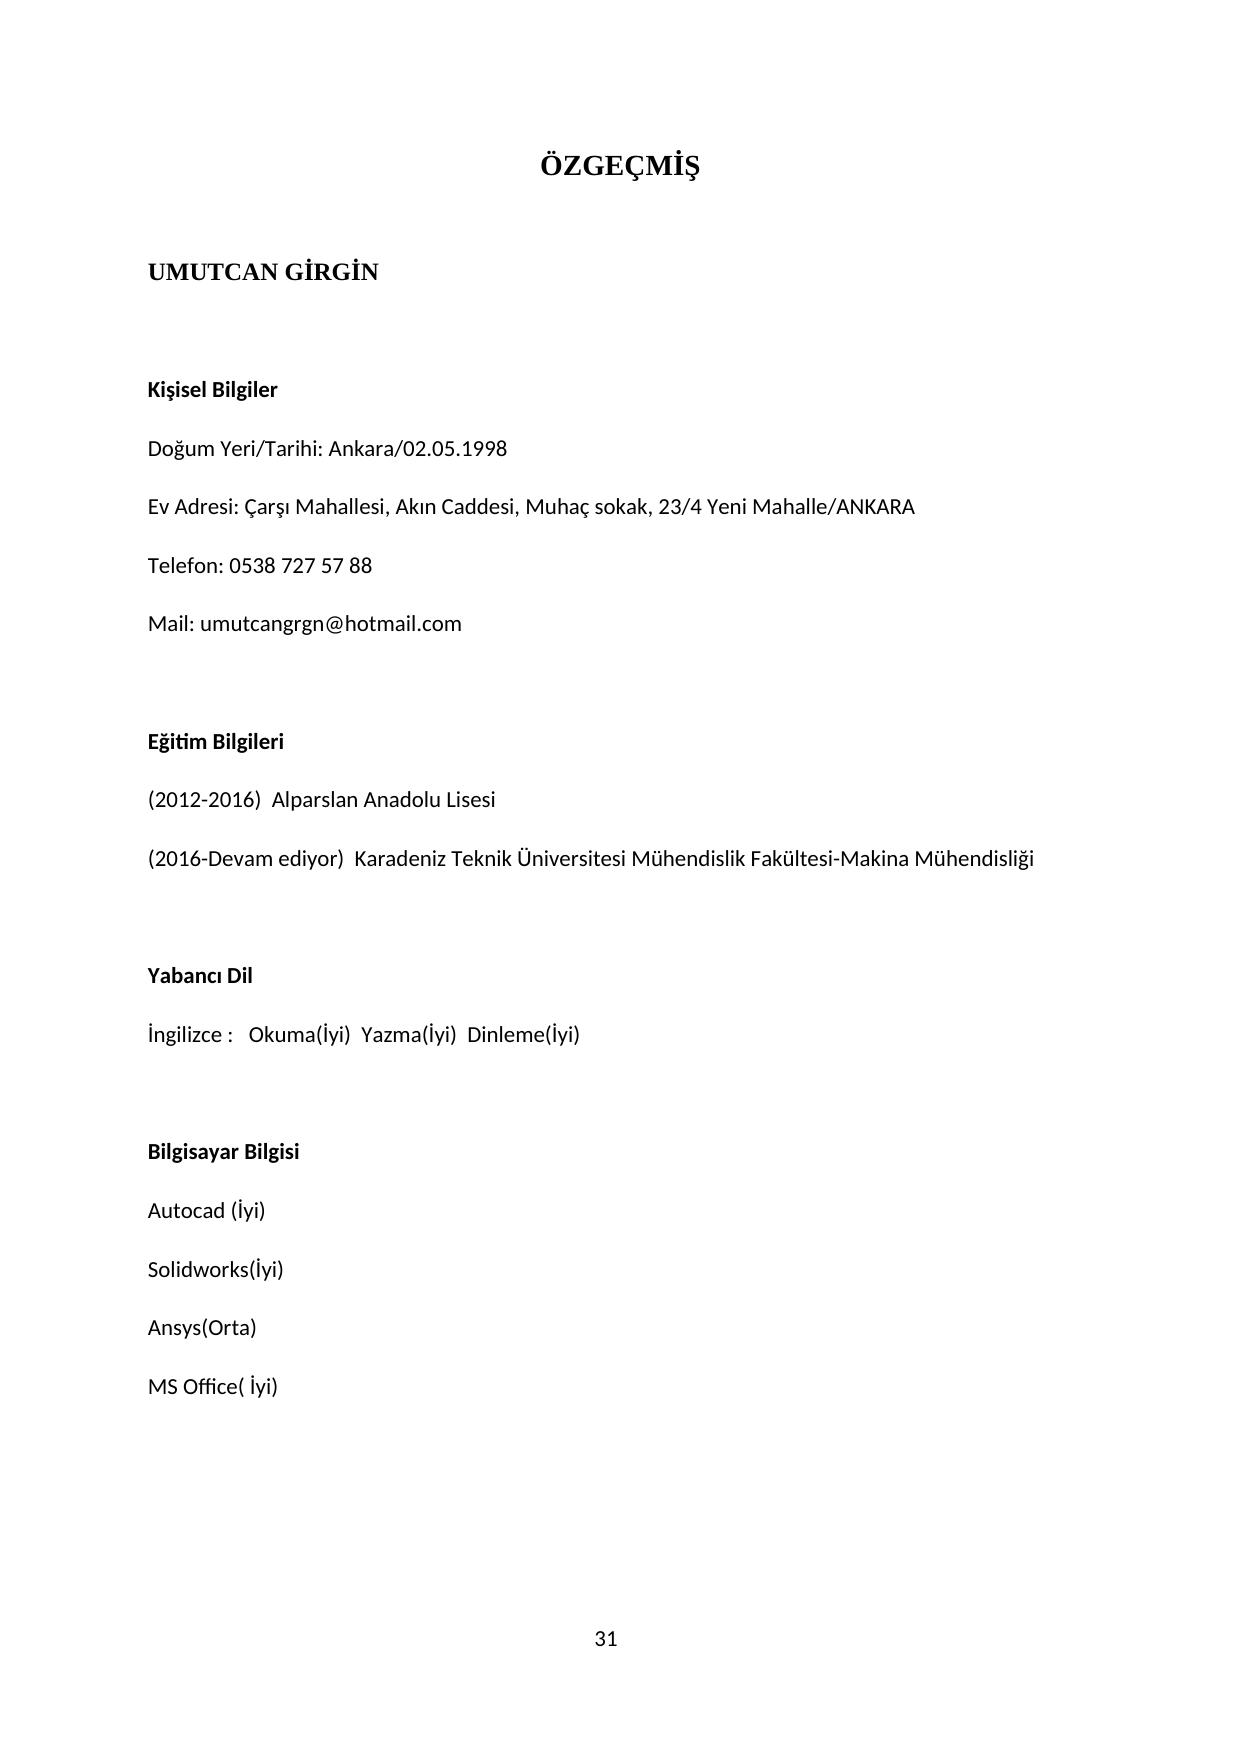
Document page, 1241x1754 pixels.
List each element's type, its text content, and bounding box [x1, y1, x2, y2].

text Solidworks(İyi) [148, 1255, 1093, 1283]
text (2012-2016) Alparslan Anadolu Lisesi [148, 786, 1093, 813]
text UMUTCAN GİRGİN [148, 257, 1093, 285]
text Ev Adresi: Çarşı Mahallesi, Akın Caddesi, Muhaç sokak, 23/4 Yeni Mahalle/ANKARA [148, 492, 1093, 520]
text Telefon: 0538 727 57 88 [148, 551, 1093, 579]
text Kişisel Bilgiler [148, 375, 1093, 403]
text (2016-Devam ediyor) Karadeniz Teknik Üniversitesi Mühendislik Fakültesi-Makina Mühendisliği [148, 844, 1093, 872]
text Bilgisayar Bilgisi [148, 1137, 1093, 1165]
text Doğum Yeri/Tarihi: Ankara/02.05.1998 [148, 434, 1093, 462]
text Mail: umutcangrgn@hotmail.com [148, 609, 1093, 638]
subtitle ÖZGEÇMİŞ [148, 148, 1093, 181]
text Yabancı Dil [148, 961, 1093, 989]
text Eğitim Bilgileri [148, 727, 1093, 755]
text Autocad (İyi) [148, 1196, 1093, 1224]
text MS Office( İyi) [148, 1372, 1093, 1400]
text Ansys(Orta) [148, 1313, 1093, 1341]
text İngilizce : Okuma(İyi) Yazma(İyi) Dinleme(İyi) [148, 1020, 1093, 1048]
